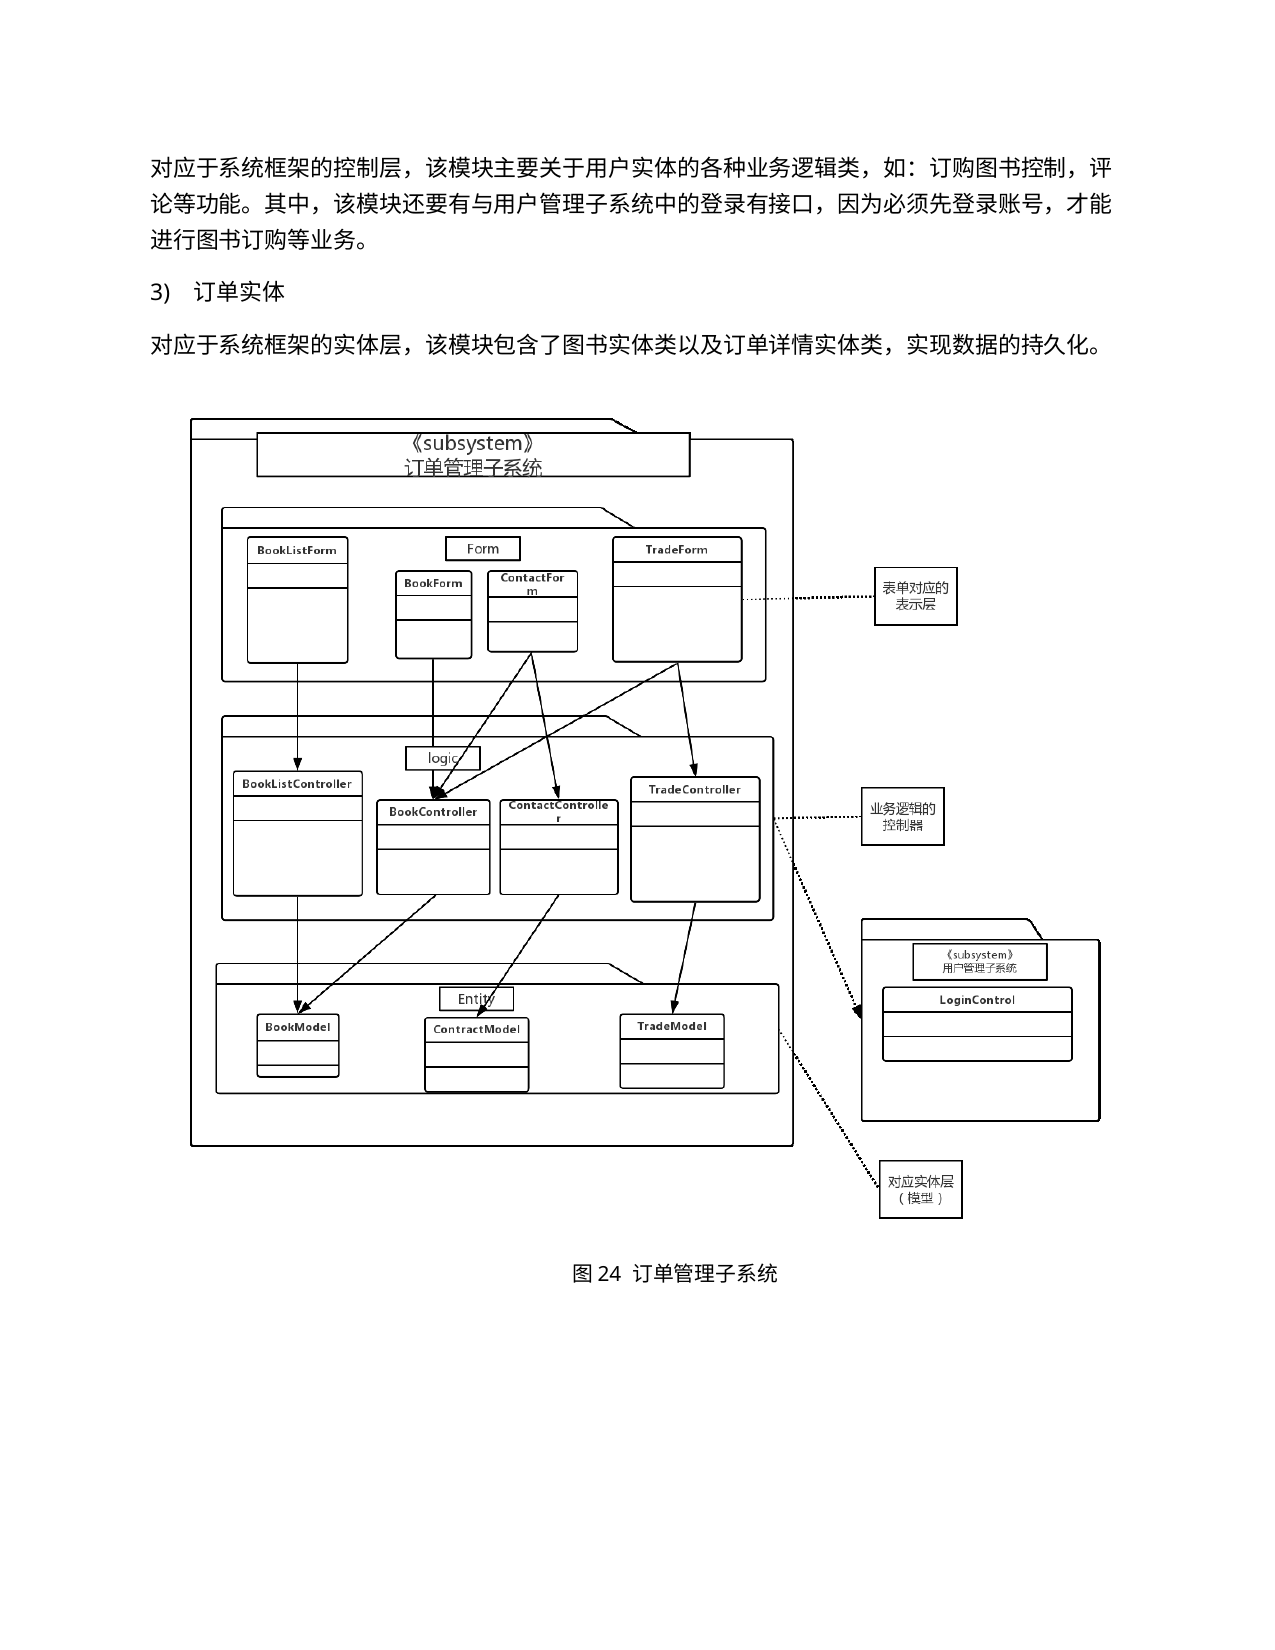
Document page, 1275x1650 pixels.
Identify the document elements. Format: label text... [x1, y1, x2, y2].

text 对应于系统框架的实体层，该模块包含了图书实体类以及订单详情实体类，实现数据的持久化。 [150, 327, 1125, 360]
text 对应于系统框架的控制层，该模块主要关于用户实体的各种业务逻辑类，如：订购图书控制，评论等功能。其中，该模块还要有与用户管理子系统中的登录有接口，因为必须先登录账号，才能进行图书订购等业务。 [150, 150, 1125, 255]
picture [151, 379, 1124, 1244]
list 图24 订单管理子系统 [225, 1257, 1125, 1288]
list 订单实体 [150, 274, 1125, 307]
